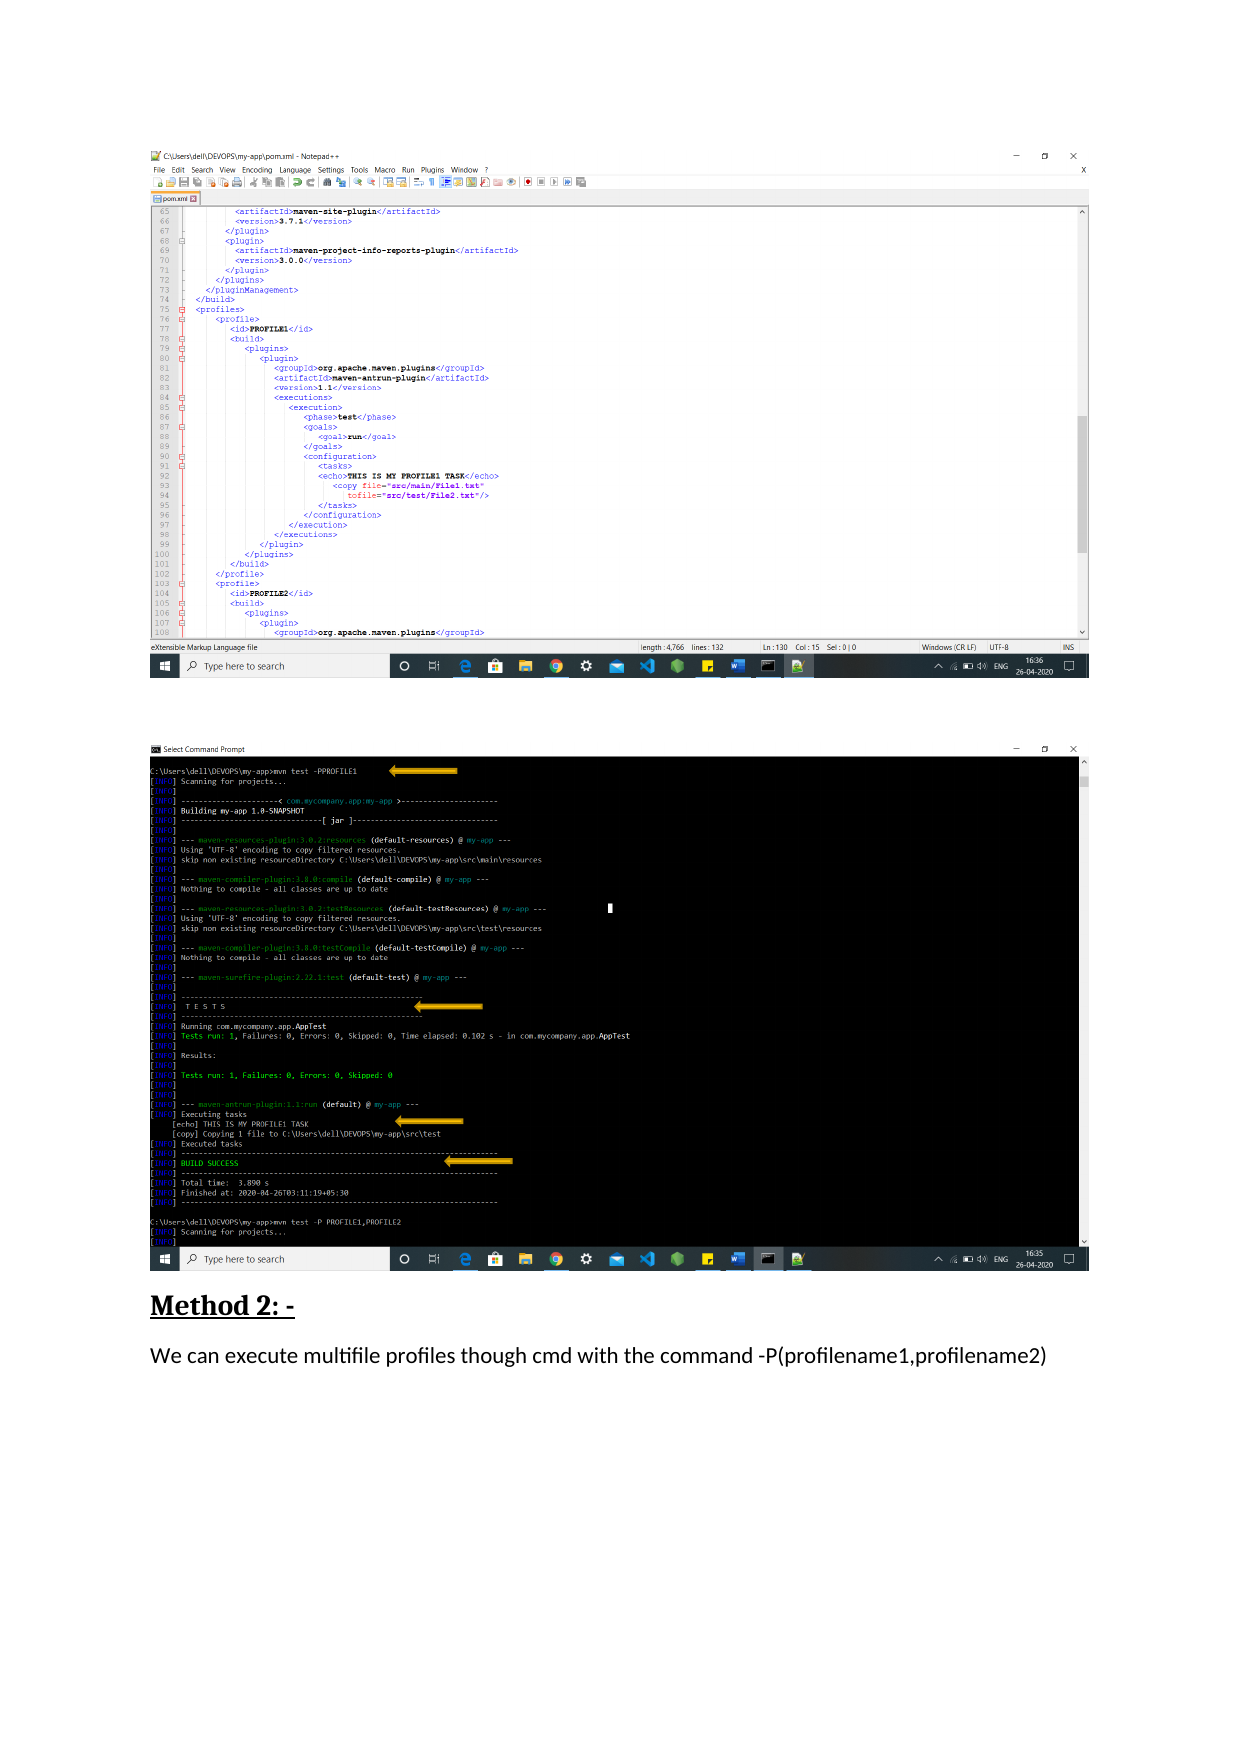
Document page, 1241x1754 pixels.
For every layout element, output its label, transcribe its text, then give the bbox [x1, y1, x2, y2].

picture [150, 742, 1089, 1271]
picture [150, 150, 1089, 678]
text We can execute multifile profiles though cmd with the command -P(profilename1,profilename2) [150, 1341, 1090, 1369]
text Method 2: - [150, 1289, 1090, 1322]
